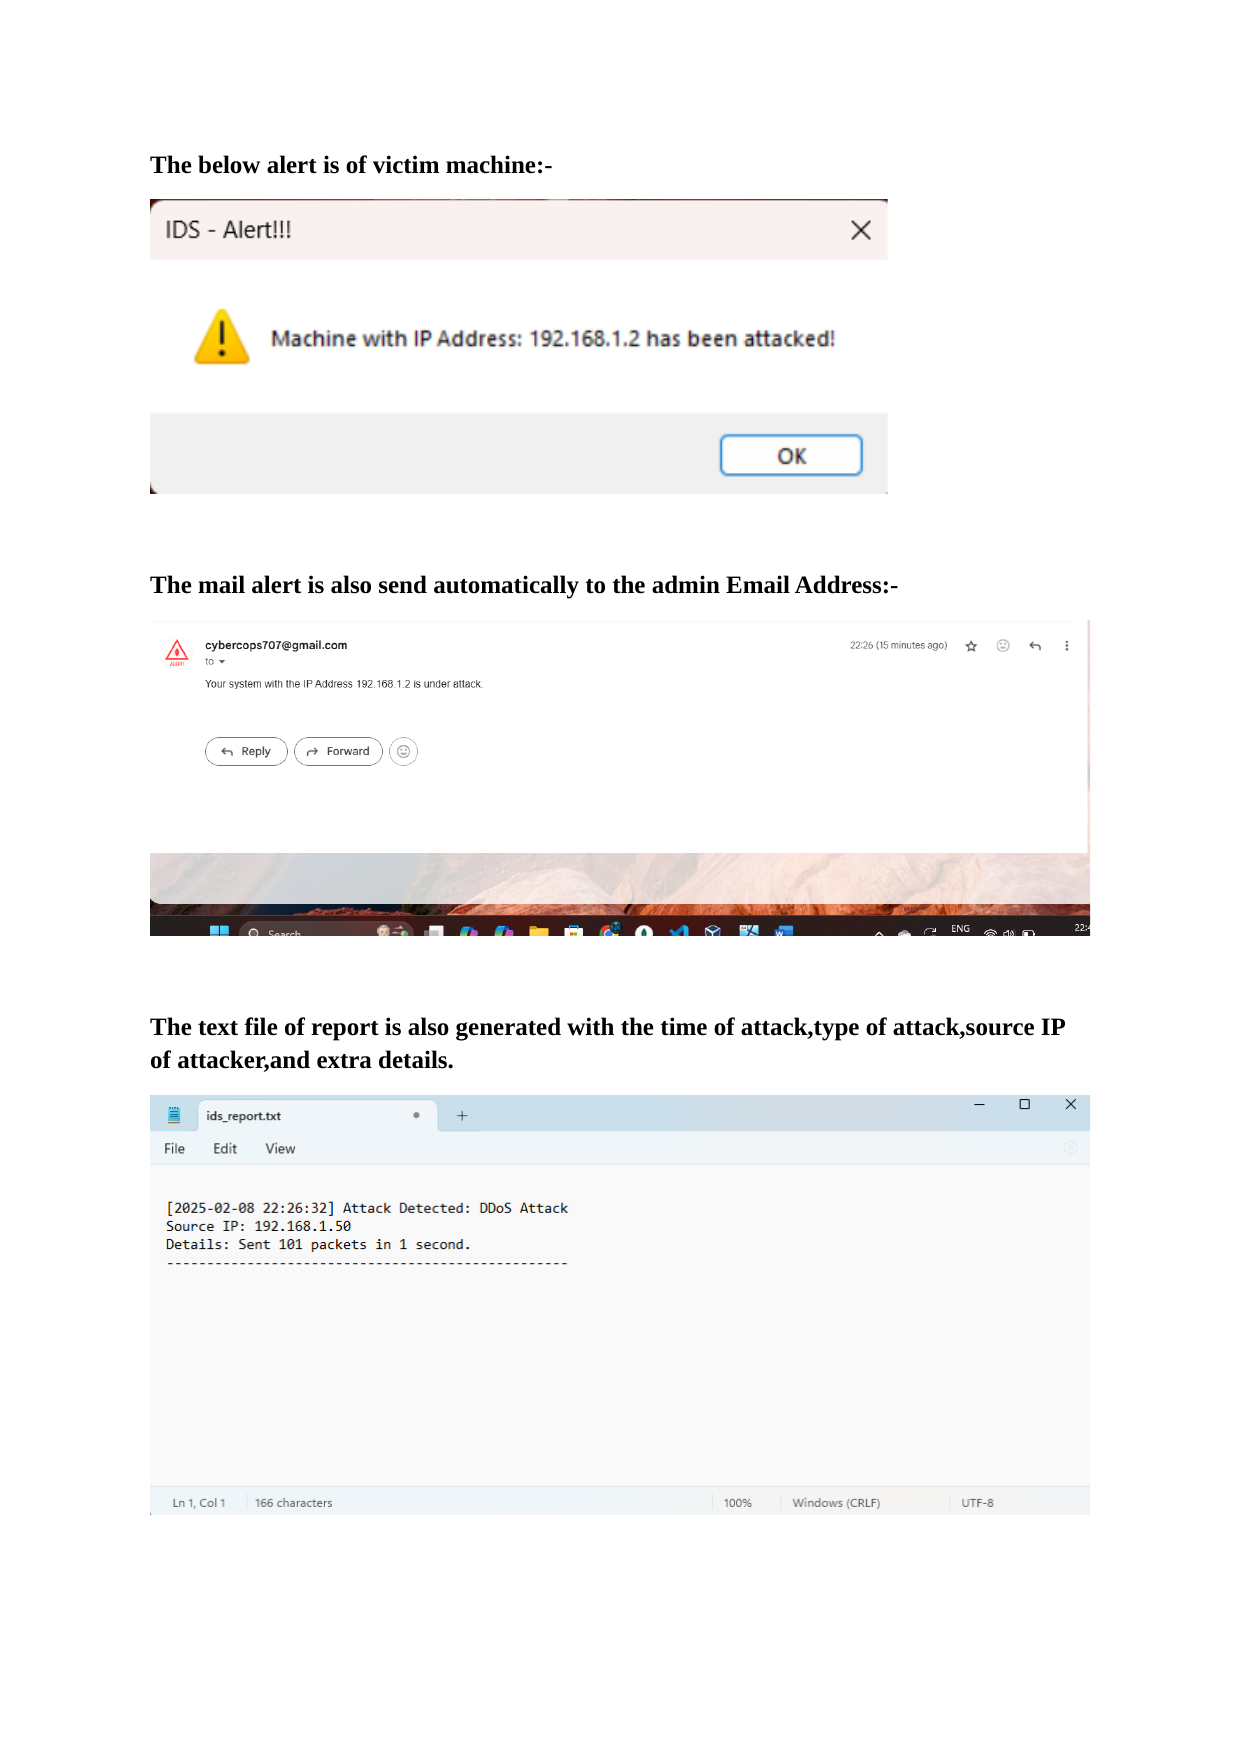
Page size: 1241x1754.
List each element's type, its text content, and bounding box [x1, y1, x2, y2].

text The text file of report is also generated with the time of attack,type of attack,source IP of attacker,and extra details. [150, 1012, 1090, 1074]
text The below alert is of victim machine:- [150, 150, 1090, 179]
picture [150, 1095, 1091, 1515]
picture [150, 620, 1091, 936]
text The mail alert is also send automatically to the admin Email Address:- [150, 570, 1090, 599]
picture [150, 199, 888, 494]
